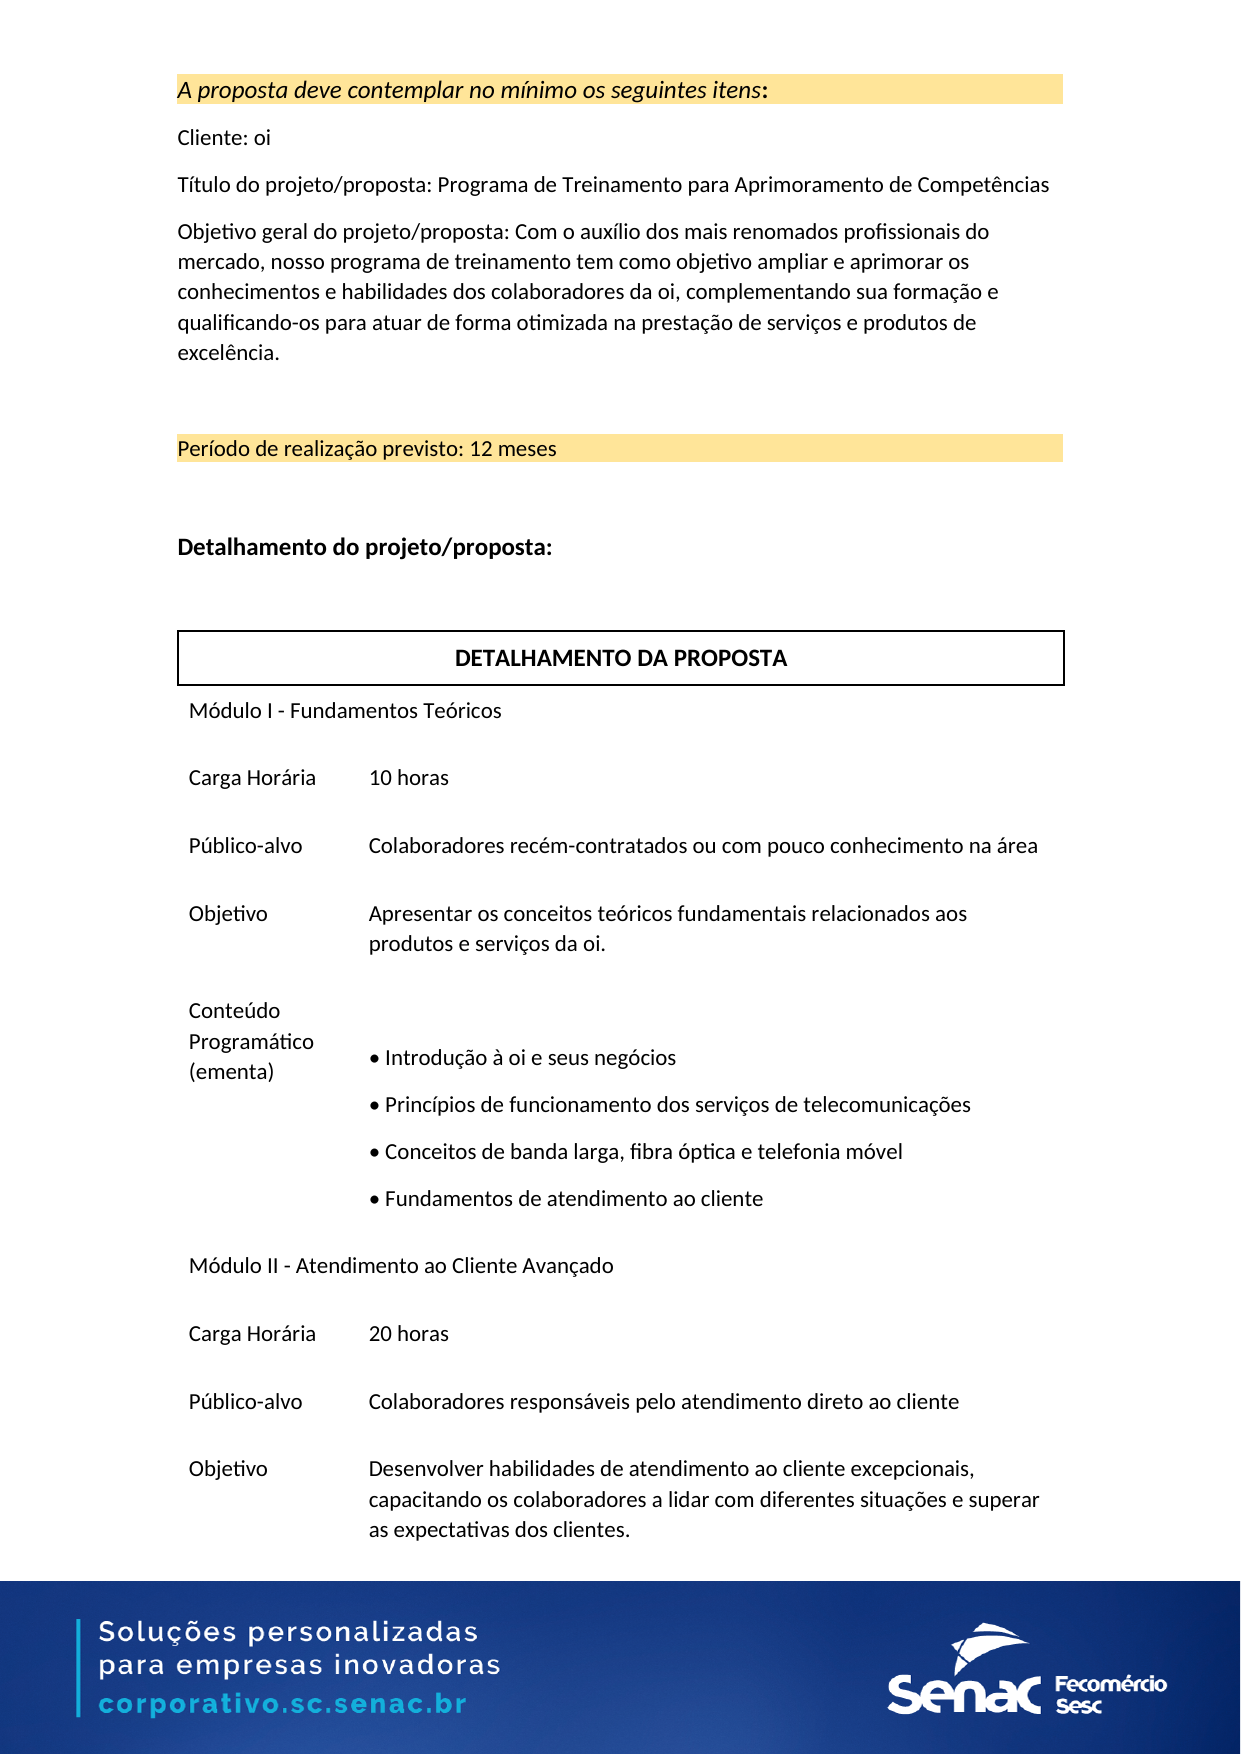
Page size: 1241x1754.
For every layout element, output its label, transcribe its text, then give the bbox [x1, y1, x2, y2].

text Período de realização previsto: 12 meses [177, 434, 1063, 462]
table_cell 20 horas [358, 1309, 1064, 1376]
picture [0, 1581, 1241, 1754]
table_cell Carga Horária [178, 753, 358, 821]
table_cell Objetivo [178, 888, 358, 986]
table_cell Público-alvo [178, 821, 358, 888]
table_cell Conteúdo Programático (ementa) [178, 986, 358, 1241]
text Detalhamento do projeto/proposta: [177, 531, 1063, 561]
table_cell Desenvolver habilidades de atendimento ao cliente excepcionais, capacitando os colaboradores a lidar com diferentes situações e superar as expectativas dos clientes. [358, 1444, 1064, 1572]
table_cell Apresentar os conceitos teóricos fundamentais relacionados aos produtos e serviços da oi. [358, 888, 1064, 986]
table_cell Carga Horária [178, 1309, 358, 1376]
table_cell Módulo I - Fundamentos Teóricos [178, 686, 1064, 753]
table_cell Módulo II - Atendimento ao Cliente Avançado [178, 1241, 1064, 1309]
text Objetivo geral do projeto/proposta: Com o auxílio dos mais renomados profissionais do mercado, nosso programa de treinamento tem como objetivo ampliar e aprimorar os conhecimentos e habilidades dos colaboradores da oi, complementando sua formação e qualificando-os para atuar de forma otimizada na prestação de serviços e produtos de excelência. [177, 217, 1063, 366]
table_cell Colaboradores recém-contratados ou com pouco conhecimento na área [358, 821, 1064, 888]
table_cell 10 horas [358, 753, 1064, 821]
table_cell • Introdução à oi e seus negócios • Princípios de funcionamento dos serviços de telecomunicações • Conceitos de banda larga, fibra óptica e telefonia móvel • Fundamentos de atendimento ao cliente [358, 986, 1064, 1241]
text Cliente: oi [177, 123, 1063, 151]
text Título do projeto/proposta: Programa de Treinamento para Aprimoramento de Competências [177, 170, 1063, 198]
table_cell Objetivo [178, 1444, 358, 1572]
table_header DETALHAMENTO DA PROPOSTA [179, 632, 1063, 683]
table_cell Público-alvo [178, 1376, 358, 1444]
table_cell Colaboradores responsáveis pelo atendimento direto ao cliente [358, 1376, 1064, 1444]
text A proposta deve contemplar no mínimo os seguintes itens: [177, 74, 1063, 104]
